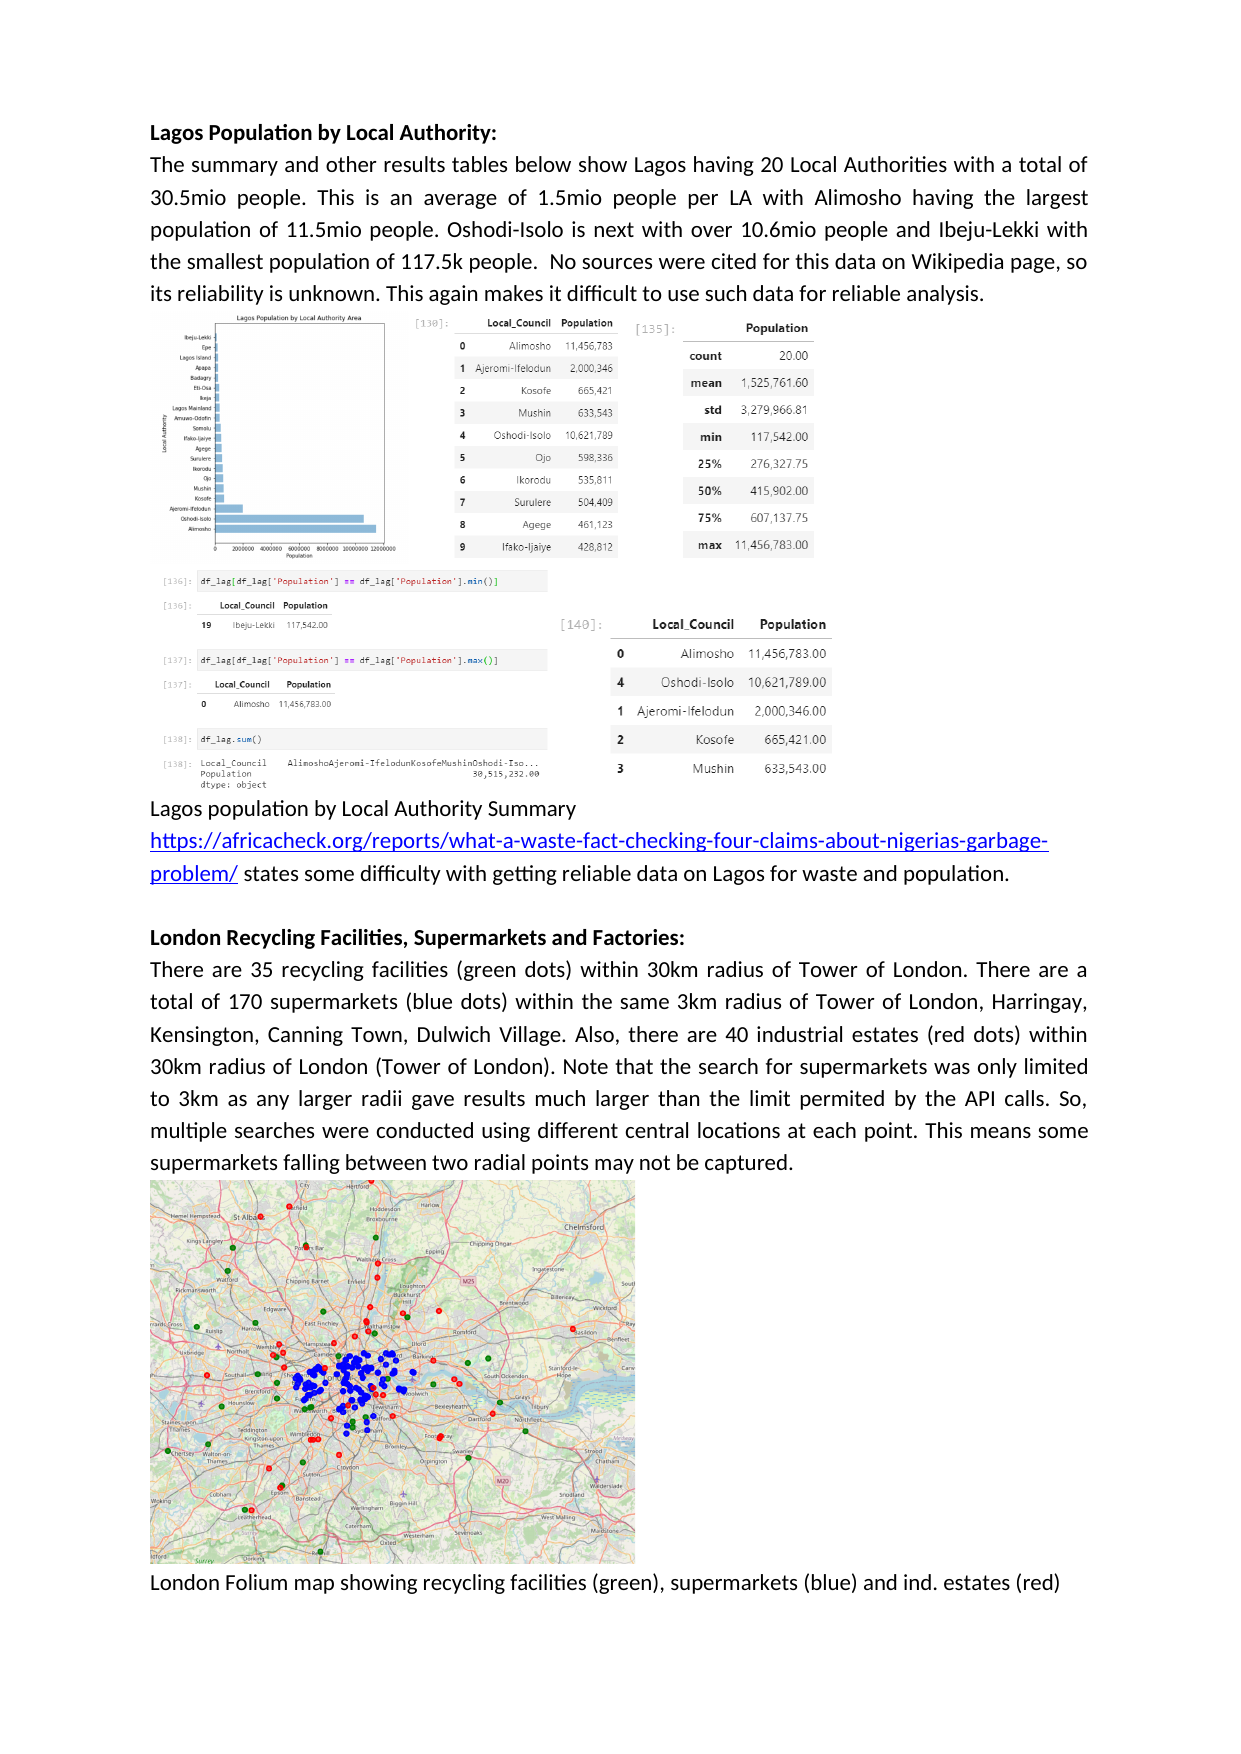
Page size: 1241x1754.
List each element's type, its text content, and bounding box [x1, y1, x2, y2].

text https://africacheck.org/reports/what-a-waste-fact-checking-four-claims-about-nigerias-garbage-problem/ states some difficulty with getting reliable data on Lagos for waste and population. [150, 827, 1090, 887]
picture [150, 311, 836, 564]
text The summary and other results tables below show Lagos having 20 Local Authorities with a total of 30.5mio people. This is an average of 1.5mio people per LA with Alimosho having the largest population of 11.5mio people. Oshodi-Isolo is next with over 10.6mio people and Ibeju-Lekki with the smallest population of 117.5k people. No sources were cited for this data on Wikipedia page, so its reliability is unknown. This again makes it difficult to use such data for reliable analysis. [150, 150, 1090, 307]
text London Recycling Facilities, Supermarkets and Factories: [150, 923, 1090, 951]
text London Folium map showing recycling facilities (green), supermarkets (blue) and ind. estates (red) [150, 1568, 1090, 1596]
picture [150, 1180, 636, 1564]
picture [150, 567, 858, 791]
text There are 35 recycling facilities (green dots) within 30km radius of Tower of London. There are a total of 170 supermarkets (blue dots) within the same 3km radius of Tower of London, Harringay, Kensington, Canning Town, Dulwich Village. Also, there are 40 industrial estates (red dots) within 30km radius of London (Tower of London). Note that the search for supermarkets was only limited to 3km as any larger radii gave results much larger than the limit permited by the API calls. So, multiple searches were conducted using different central locations at each point. This means some supermarkets falling between two radial points may not be captured. [150, 955, 1090, 1176]
text Lagos population by Local Authority Summary [150, 794, 1090, 822]
text Lagos Population by Local Authority: [150, 118, 1090, 146]
